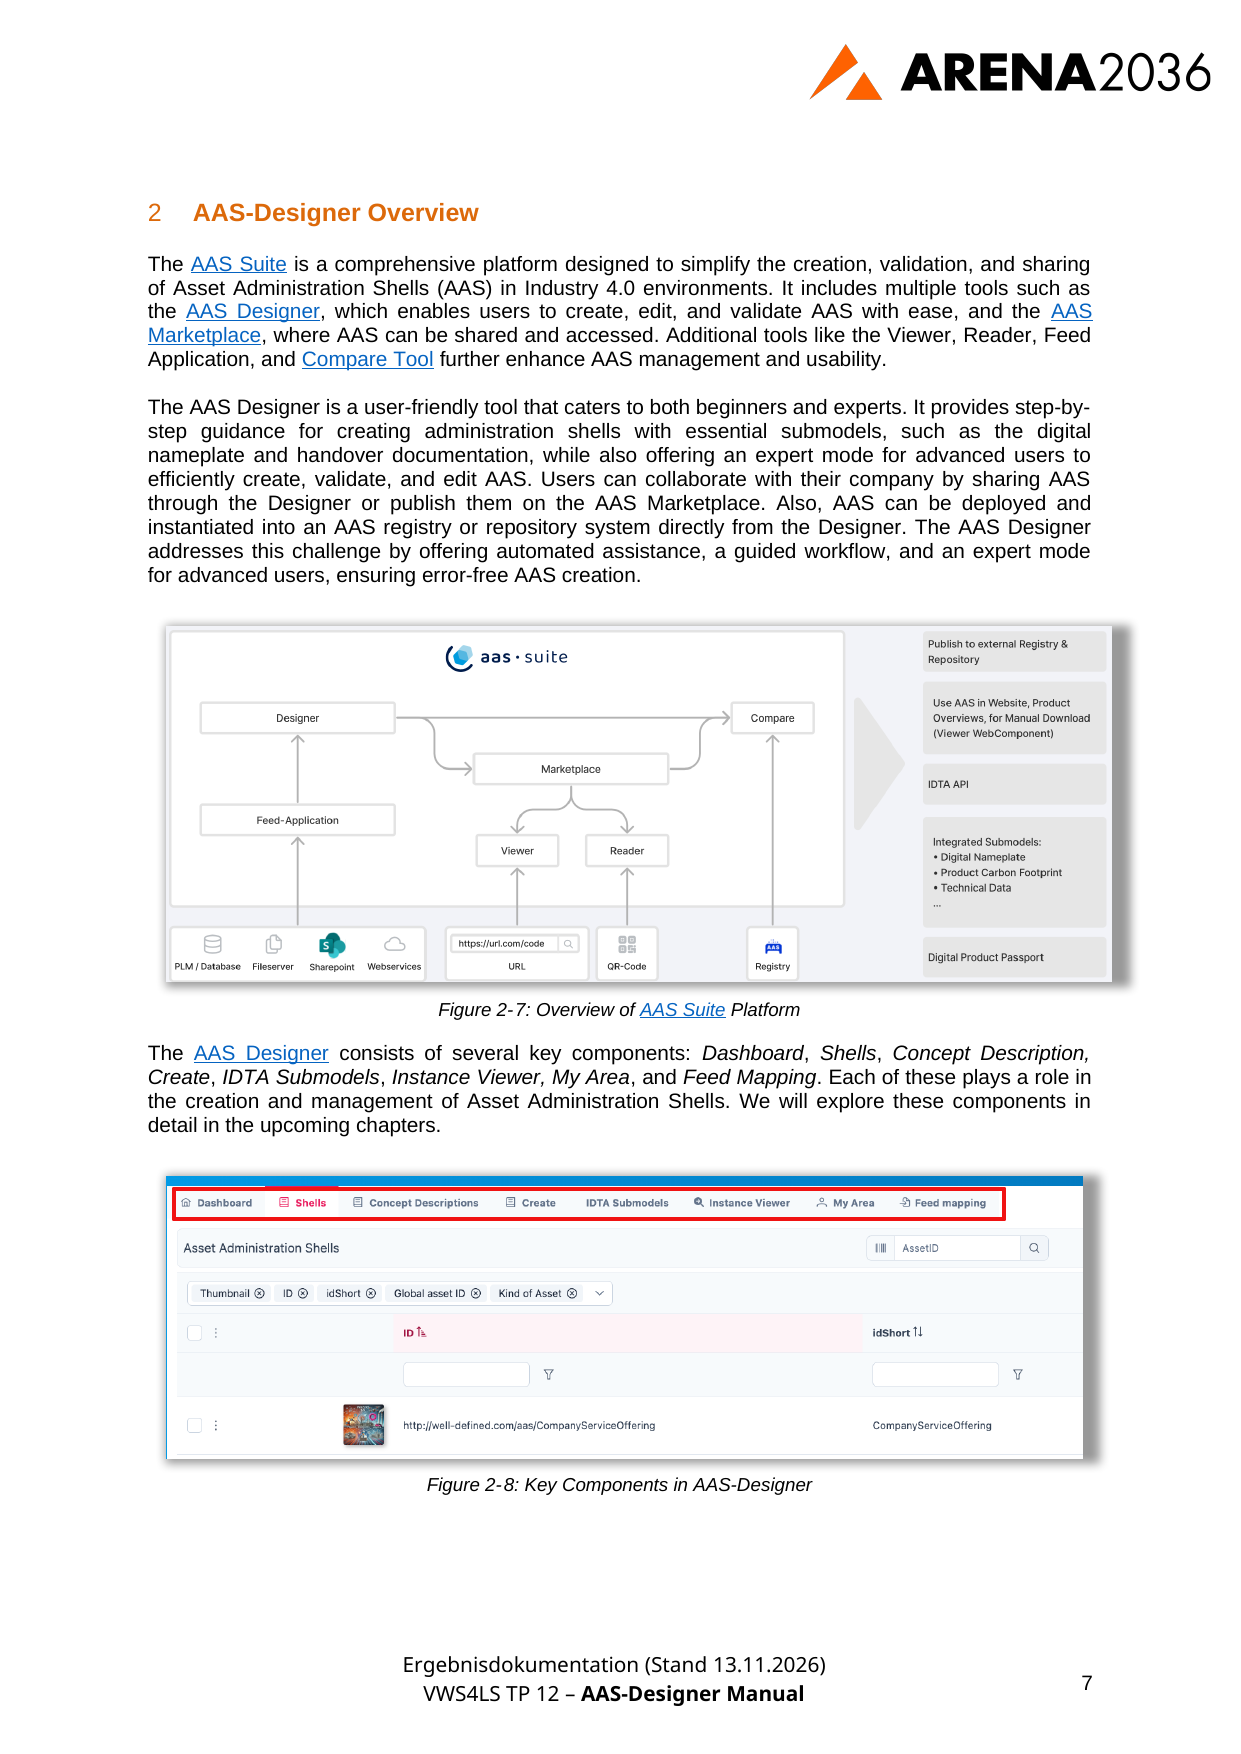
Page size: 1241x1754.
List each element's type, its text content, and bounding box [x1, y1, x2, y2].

text The AAS Suite is a comprehensive platform designed to simplify the creation, validation, and sharing of Asset Administration Shells (AAS) in Industry 4.0 environments. It includes multiple tools such as the AAS Designer, which enables users to create, edit, and validate AAS with ease, and the AAS Marketplace, where AAS can be shared and accessed. Additional tools like the Viewer, Reader, Feed Application, and Compare Tool further enhance AAS management and usability. [148, 251, 1092, 371]
text The AAS Designer consists of several key components: Dashboard, Shells, Concept Description, Create, IDTA Submodels, Instance Viewer, My Area, and Feed Mapping. Each of these plays a role in the creation and management of Asset Administration Shells. We will explore these components in detail in the upcoming chapters. [148, 1041, 1092, 1137]
picture [166, 626, 1112, 982]
picture [168, 1176, 1083, 1459]
picture [809, 44, 1211, 100]
text The AAS Designer is a user-friendly tool that caters to both beginners and experts. It provides step-by-step guidance for creating administration shells with essential submodels, such as the digital nameplate and handover documentation, while also offering an expert mode for advanced users to efficiently create, validate, and edit AAS. Users can collaborate with their company by sharing AAS through the Designer or publish them on the AAS Marketplace. Also, AAS can be deployed and instantiated into an AAS registry or repository system directly from the Designer. The AAS Designer addresses this challenge by offering automated assistance, a guided workflow, and an expert mode for advanced users, ensuring error-free AAS creation. [148, 395, 1092, 587]
subtitle AAS-Designer Overview [148, 198, 1092, 226]
